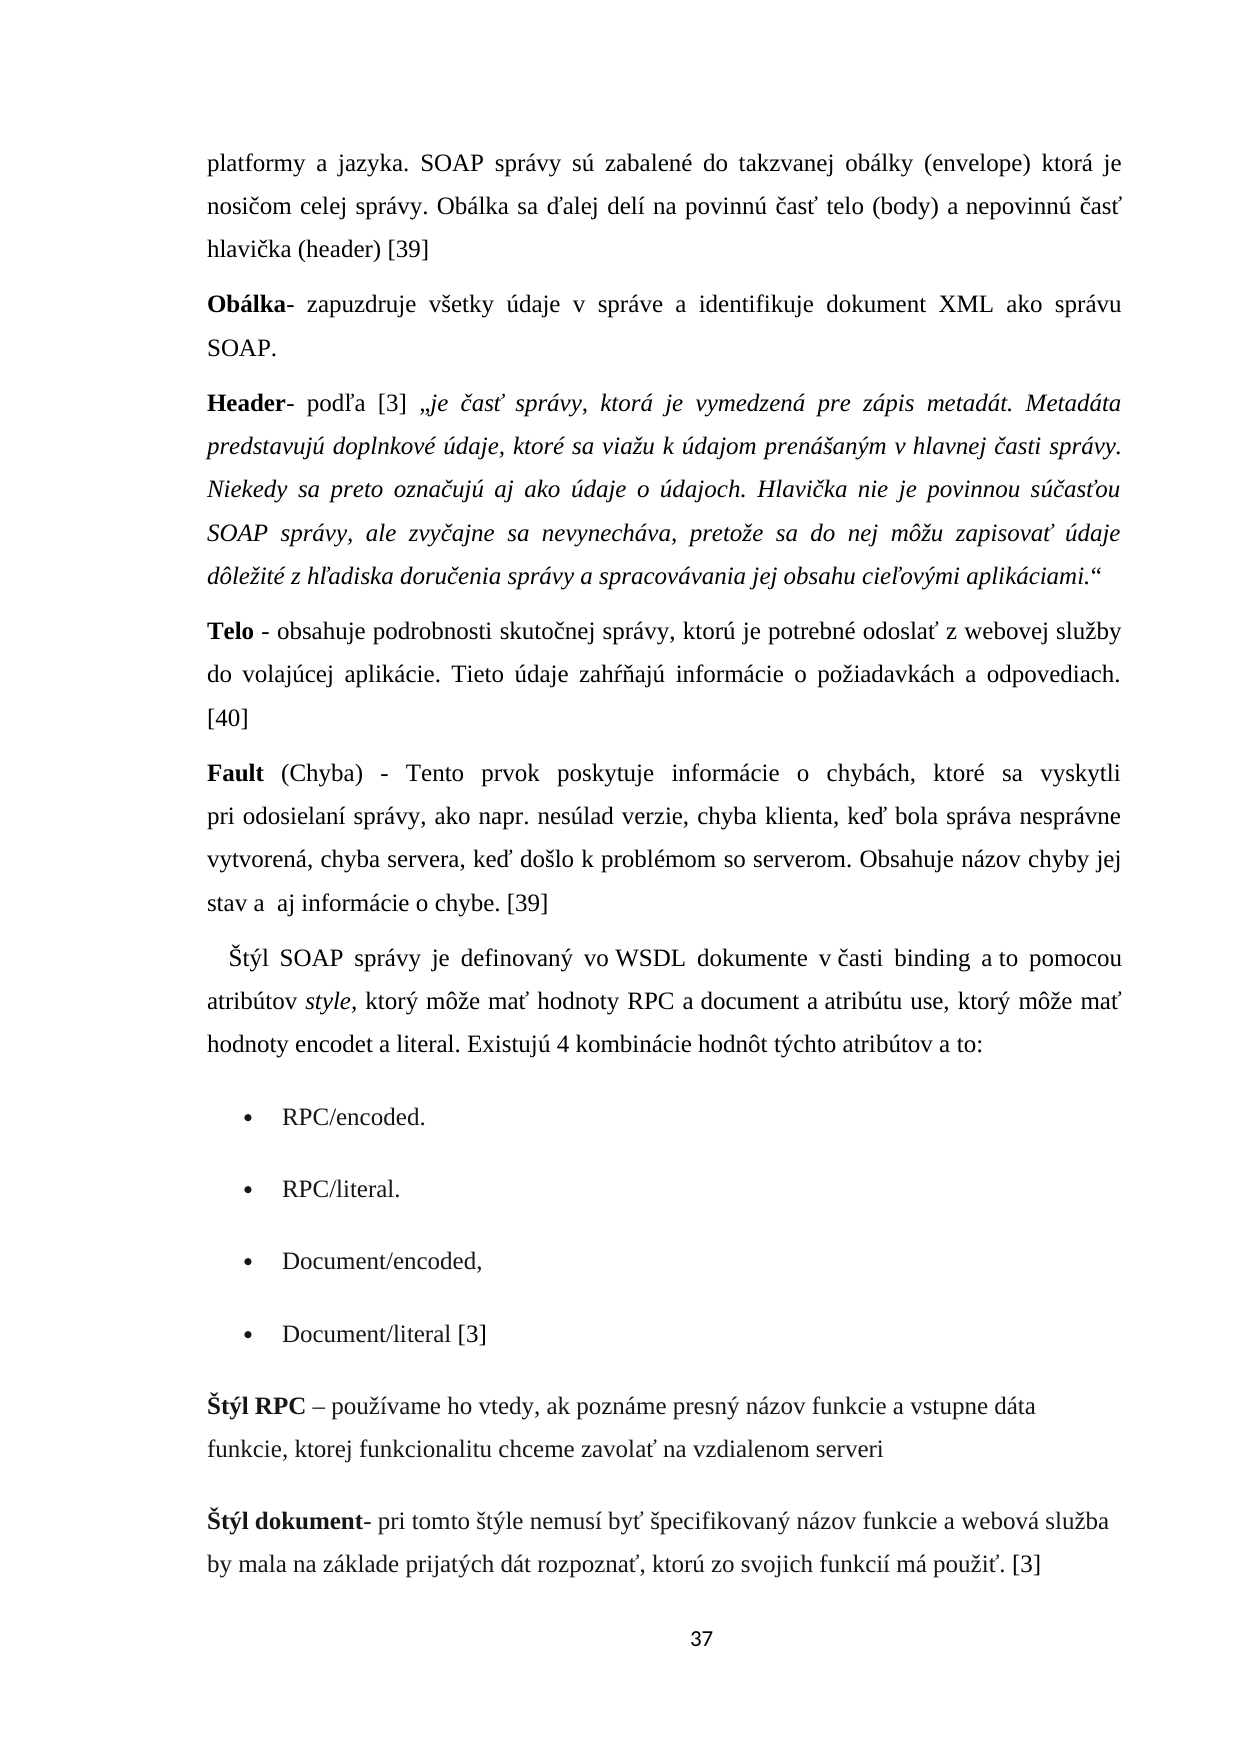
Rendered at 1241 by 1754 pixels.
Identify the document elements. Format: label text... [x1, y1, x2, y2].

list Document/encoded, [244, 1246, 1122, 1275]
list RPC/encoded. [244, 1102, 1122, 1131]
text Header- podľa „je časť správy, ktorá je vymedzená pre zápis metadát. Metadáta predstavujú doplnkové údaje, ktoré sa viažu k údajom prenášaným v hlavnej časti správy. Niekedy sa preto označujú aj ako údaje o údajoch. Hlavička nie je povinnou súčasťou SOAP správy, ale zvyčajne sa nevynecháva, pretože sa do nej môžu zapisovať údaje dôležité z hľadiska doručenia správy a spracovávania jej obsahu cieľovými aplikáciami.“ [207, 388, 1122, 589]
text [207, 148, 1122, 263]
list RPC/literal. [244, 1174, 1122, 1203]
list Štýl RPC – používame ho vtedy, ak poznáme presný názov funkcie a vstupne dáta funkcie, ktorej funkcionalitu chceme zavolať na vzdialenom serveri [207, 1391, 1122, 1463]
text Obálka- zapuzdruje všetky údaje v správe a identifikuje dokument XML ako správu SOAP. [207, 289, 1122, 361]
list Štýl dokument- pri tomto štýle nemusí byť špecifikovaný názov funkcie a webová služba by mala na základe prijatých dát rozpoznať, ktorú zo svojich funkcií má použiť. [207, 1506, 1122, 1578]
text Štýl SOAP správy je definovaný vo WSDL dokumente v časti binding a to pomocou atribútov style, ktorý môže mať hodnoty RPC a document a atribútu use, ktorý môže mať hodnoty encodet a literal. Existujú 4 kombinácie hodnôt týchto atribútov a to: [207, 943, 1122, 1058]
list Document/literal [244, 1319, 1122, 1347]
text Fault (Chyba) - Tento prvok poskytuje informácie o chybách, ktoré sa vyskytli pri odosielaní správy, ako napr. nesúlad verzie, chyba klienta, keď bola správa nesprávne vytvorená, chyba servera, keď došlo k problémom so serverom. Obsahuje názov chyby jej stav a aj informácie o chybe. [207, 758, 1122, 916]
text Telo - obsahuje podrobnosti skutočnej správy, ktorú je potrebné odoslať z webovej služby do volajúcej aplikácie. Tieto údaje zahŕňajú informácie o požiadavkách a odpovediach. [207, 616, 1122, 731]
